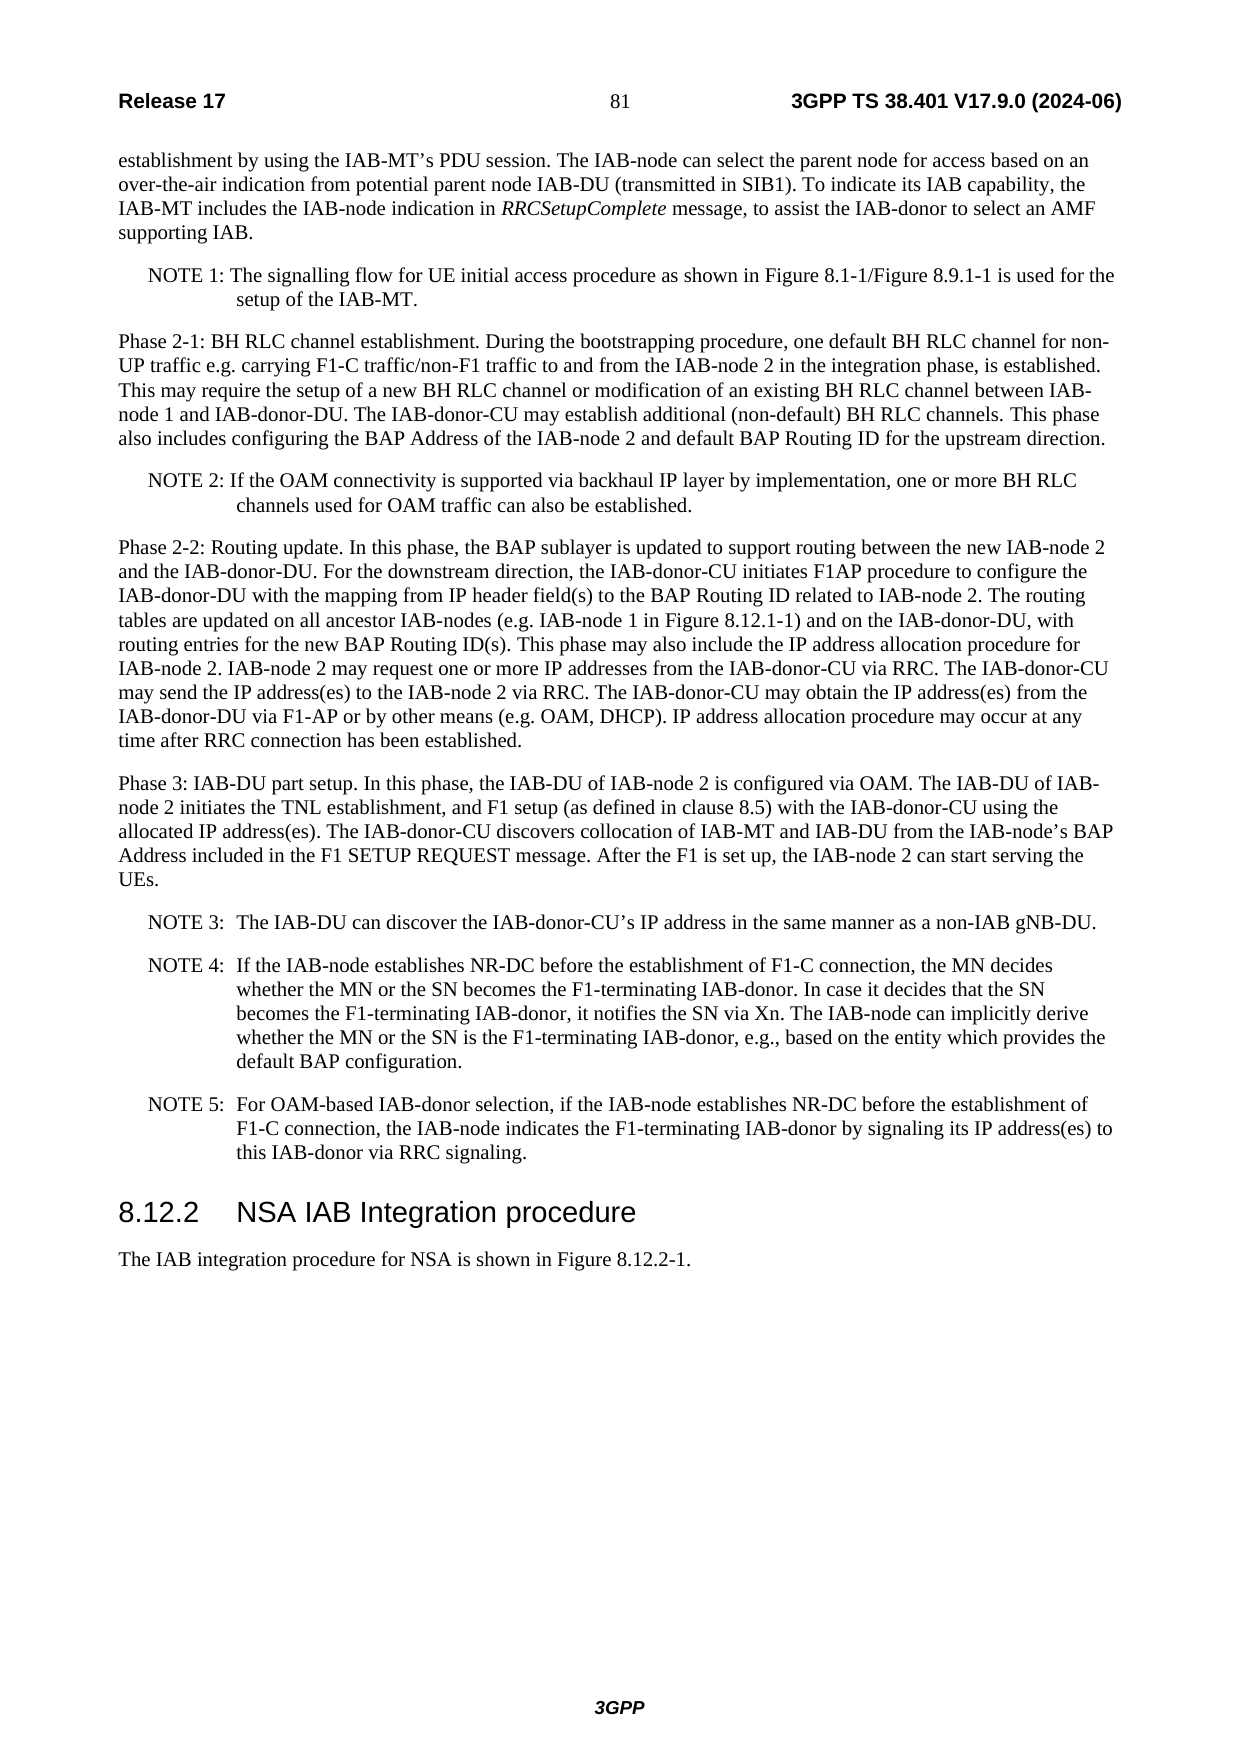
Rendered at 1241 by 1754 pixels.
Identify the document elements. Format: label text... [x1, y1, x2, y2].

text NOTE 5: For OAM-based IAB-donor selection, if the IAB-node establishes NR-DC before the establishment of F1-C connection, the IAB-node indicates the F1-terminating IAB-donor by signaling its IP address(es) to this IAB-donor via RRC signaling. [148, 1092, 1122, 1164]
text Phase 2-1: BH RLC channel establishment. During the bootstrapping procedure, one default BH RLC channel for non-UP traffic e.g. carrying F1-C traffic/non-F1 traffic to and from the IAB-node 2 in the integration phase, is established. This may require the setup of a new BH RLC channel or modification of an existing BH RLC channel between IAB-node 1 and IAB-donor-DU. The IAB-donor-CU may establish additional (non-default) BH RLC channels. This phase also includes configuring the BAP Address of the IAB-node 2 and default BAP Routing ID for the upstream direction. [118, 329, 1122, 450]
text The IAB integration procedure for NSA is shown in Figure 8.12.2-1. [118, 1247, 1122, 1271]
subtitle 8.12.2 NSA IAB Integration procedure [118, 1195, 1122, 1228]
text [118, 147, 1122, 244]
text NOTE 2: If the OAM connectivity is supported via backhaul IP layer by implementation, one or more BH RLC channels used for OAM traffic can also be established. [148, 468, 1122, 517]
text Phase 2-2: Routing update. In this phase, the BAP sublayer is updated to support routing between the new IAB-node 2 and the IAB-donor-DU. For the downstream direction, the IAB-donor-CU initiates F1AP procedure to configure the IAB-donor-DU with the mapping from IP header field(s) to the BAP Routing ID related to IAB-node 2. The routing tables are updated on all ancestor IAB-nodes (e.g. IAB-node 1 in Figure 8.12.1-1) and on the IAB-donor-DU, with routing entries for the new BAP Routing ID(s). This phase may also include the IP address allocation procedure for IAB-node 2. IAB-node 2 may request one or more IP addresses from the IAB-donor-CU via RRC. The IAB-donor-CU may send the IP address(es) to the IAB-node 2 via RRC. The IAB-donor-CU may obtain the IP address(es) from the IAB-donor-DU via F1-AP or by other means (e.g. OAM, DHCP). IP address allocation procedure may occur at any time after RRC connection has been established. [118, 535, 1122, 752]
text NOTE 4: If the IAB-node establishes NR-DC before the establishment of F1-C connection, the MN decides whether the MN or the SN becomes the F1-terminating IAB-donor. In case it decides that the SN becomes the F1-terminating IAB-donor, it notifies the SN via Xn. The IAB-node can implicitly derive whether the MN or the SN is the F1-terminating IAB-donor, e.g., based on the entity which provides the default BAP configuration. [148, 952, 1122, 1073]
text NOTE 3: The IAB-DU can discover the IAB-donor-CU’s IP address in the same manner as a non-IAB gNB-DU. [148, 910, 1122, 934]
text Phase 3: IAB-DU part setup. In this phase, the IAB-DU of IAB-node 2 is configured via OAM. The IAB-DU of IAB-node 2 initiates the TNL establishment, and F1 setup (as defined in clause 8.5) with the IAB-donor-CU using the allocated IP address(es). The IAB-donor-CU discovers collocation of IAB-MT and IAB-DU from the IAB-node’s BAP Address included in the F1 SETUP REQUEST message. After the F1 is set up, the IAB-node 2 can start serving the UEs. [118, 771, 1122, 891]
text NOTE 1: The signalling flow for UE initial access procedure as shown in Figure 8.1-1/Figure 8.9.1-1 is used for the setup of the IAB-MT. [148, 262, 1122, 311]
